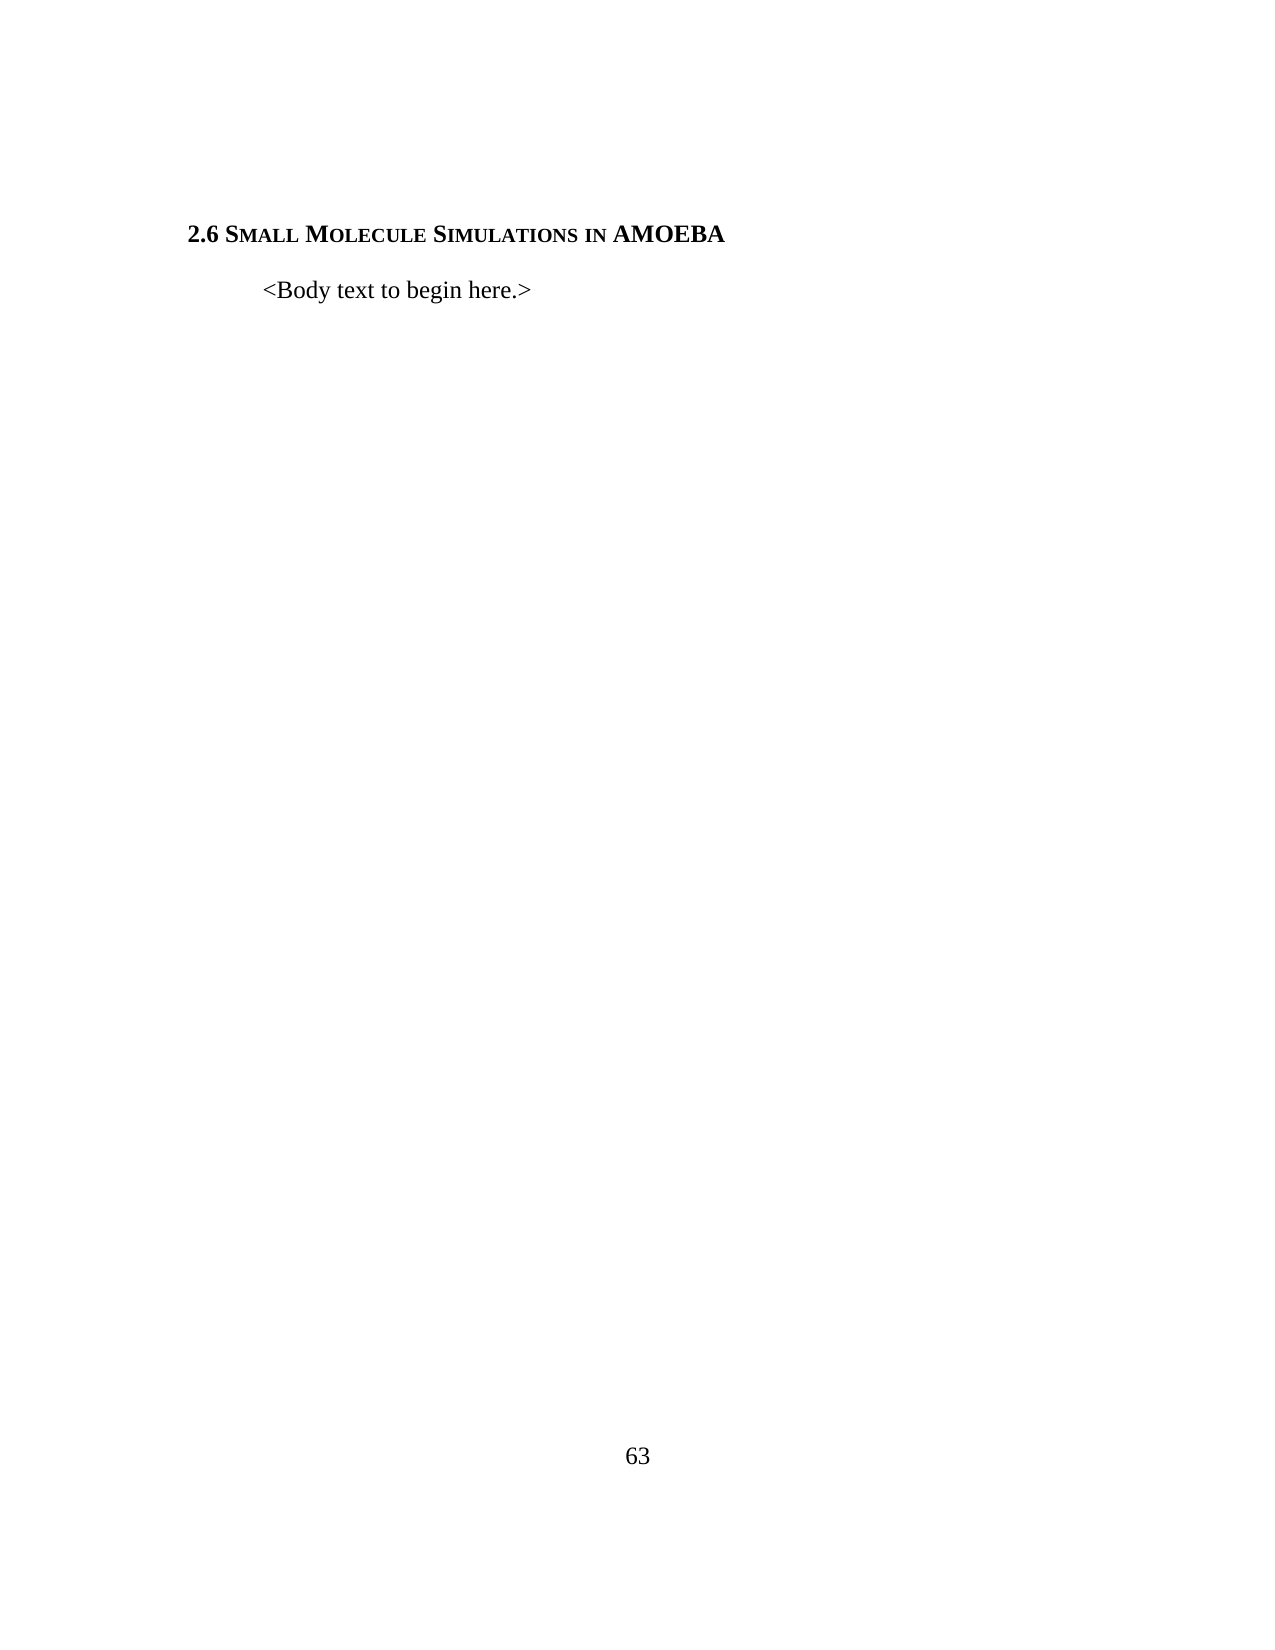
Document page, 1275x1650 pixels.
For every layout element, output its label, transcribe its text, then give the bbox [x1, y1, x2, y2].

subtitle Small Molecule Simulations in AMOEBA [187, 219, 1087, 247]
text <Body text to begin here.> [187, 254, 1087, 304]
